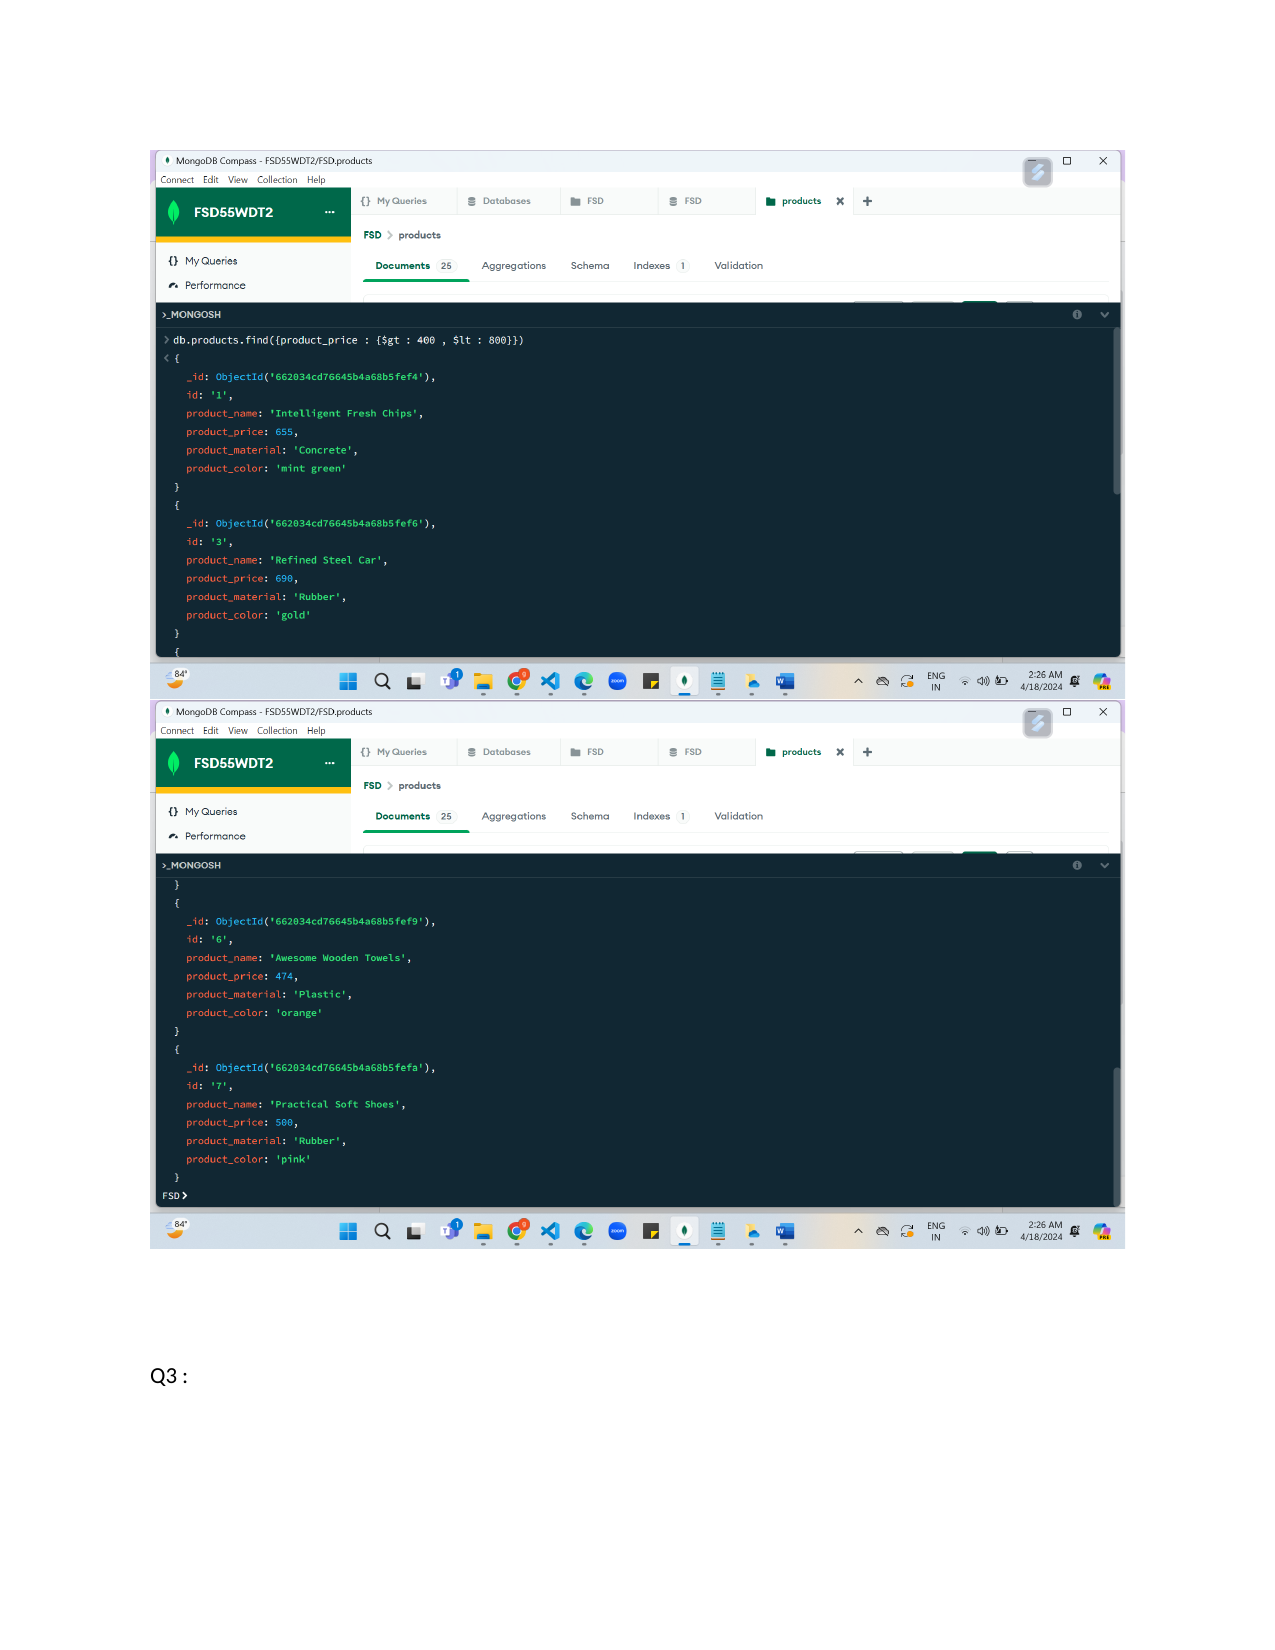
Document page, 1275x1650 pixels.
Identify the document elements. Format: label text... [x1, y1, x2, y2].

text Q3 : [150, 1362, 1125, 1390]
picture [150, 700, 1125, 1249]
picture [150, 150, 1125, 699]
